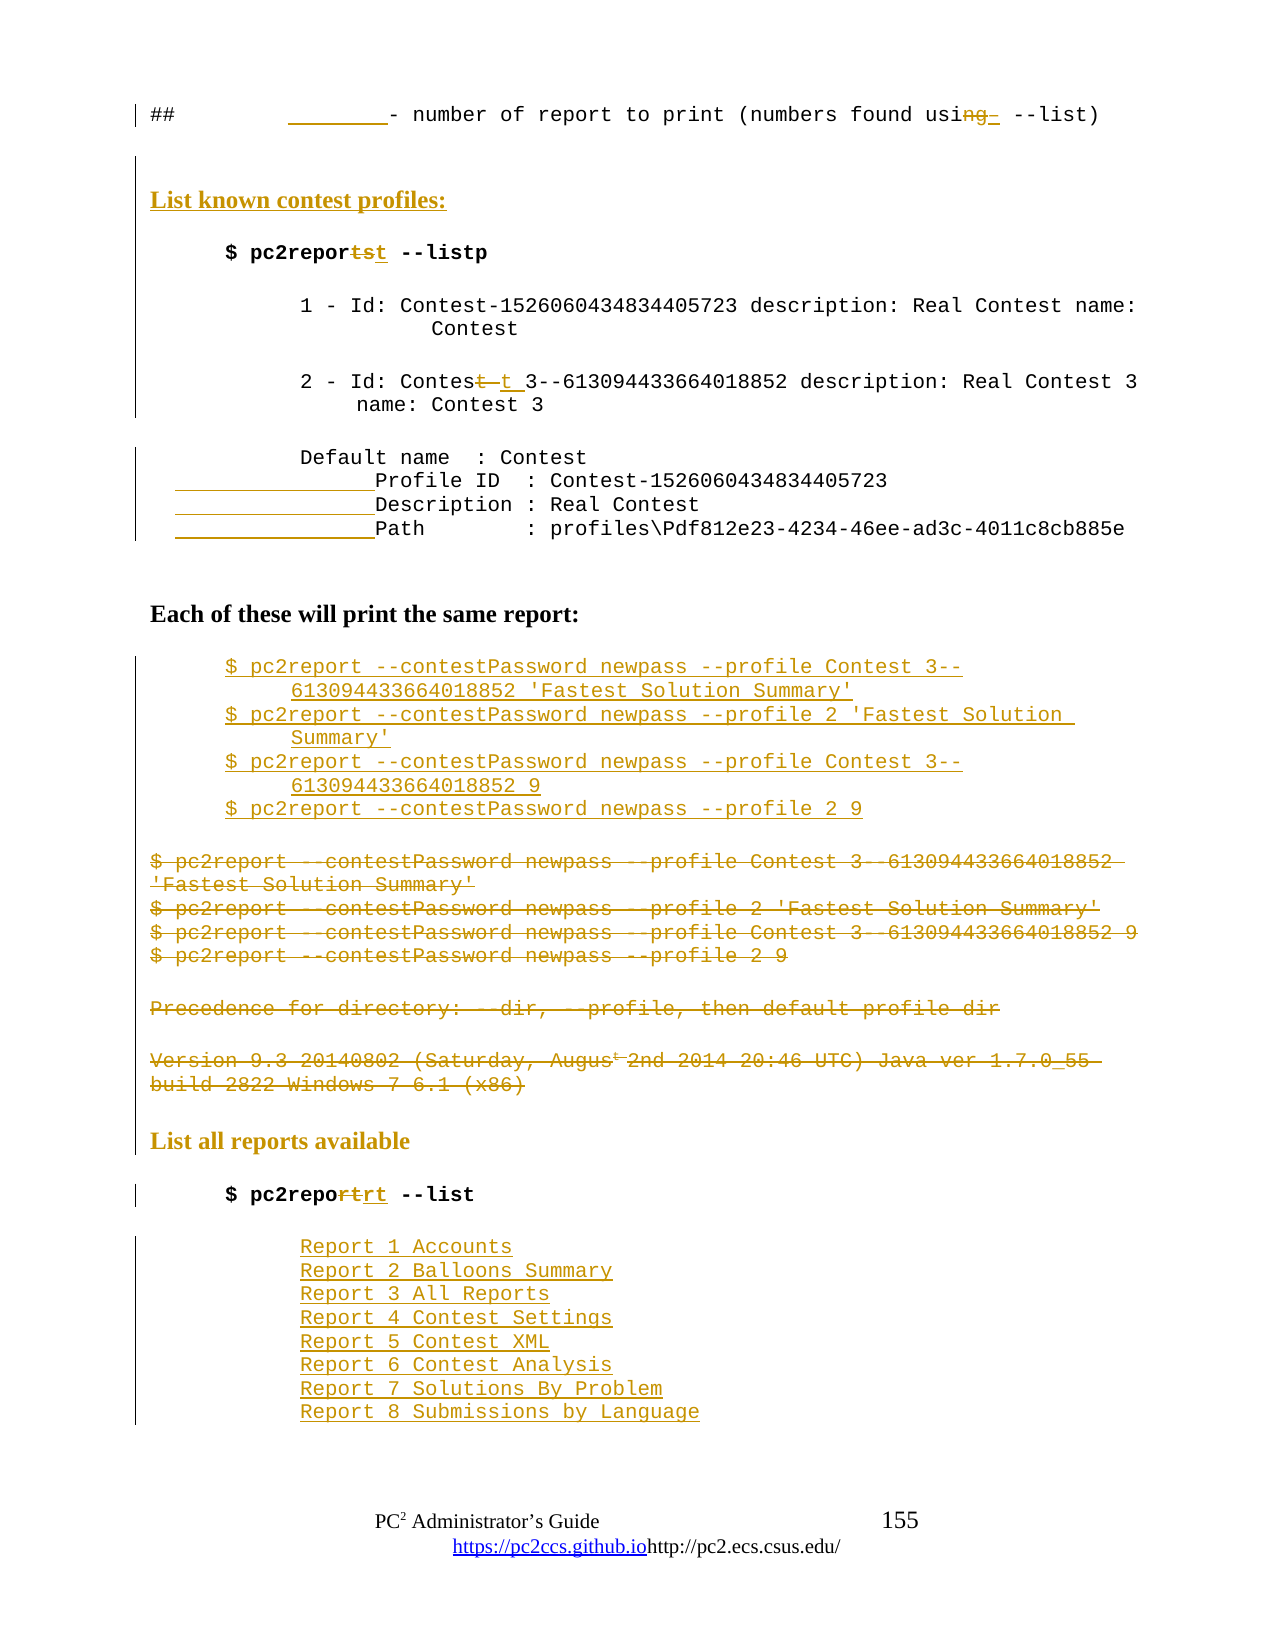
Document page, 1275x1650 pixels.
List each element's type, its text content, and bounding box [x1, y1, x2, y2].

text $ pc2repor --listp [150, 242, 1143, 266]
text Default name : Contest [225, 447, 1143, 471]
text $ pc2repo --list [150, 1184, 1143, 1207]
text List all reports available [150, 1126, 1143, 1155]
text ## - number of report to print (numbers found usi --list) [150, 104, 1143, 127]
text Path : profiles\Pdf812e23-4234-46ee-ad3c-4011c8cb885e [150, 518, 1143, 541]
text Each of these will print the same report: [150, 599, 1143, 628]
text 1 - Id: Contest-1526060434834405723 description: Real Contest name: Contest [300, 295, 1200, 342]
text Description : Real Contest [150, 494, 1143, 518]
text Profile ID : Contest-1526060434834405723 [150, 471, 1143, 494]
text 2 - Id: Contes3--613094433664018852 description: Real Contest 3 name: Contest 3 [300, 371, 1143, 418]
